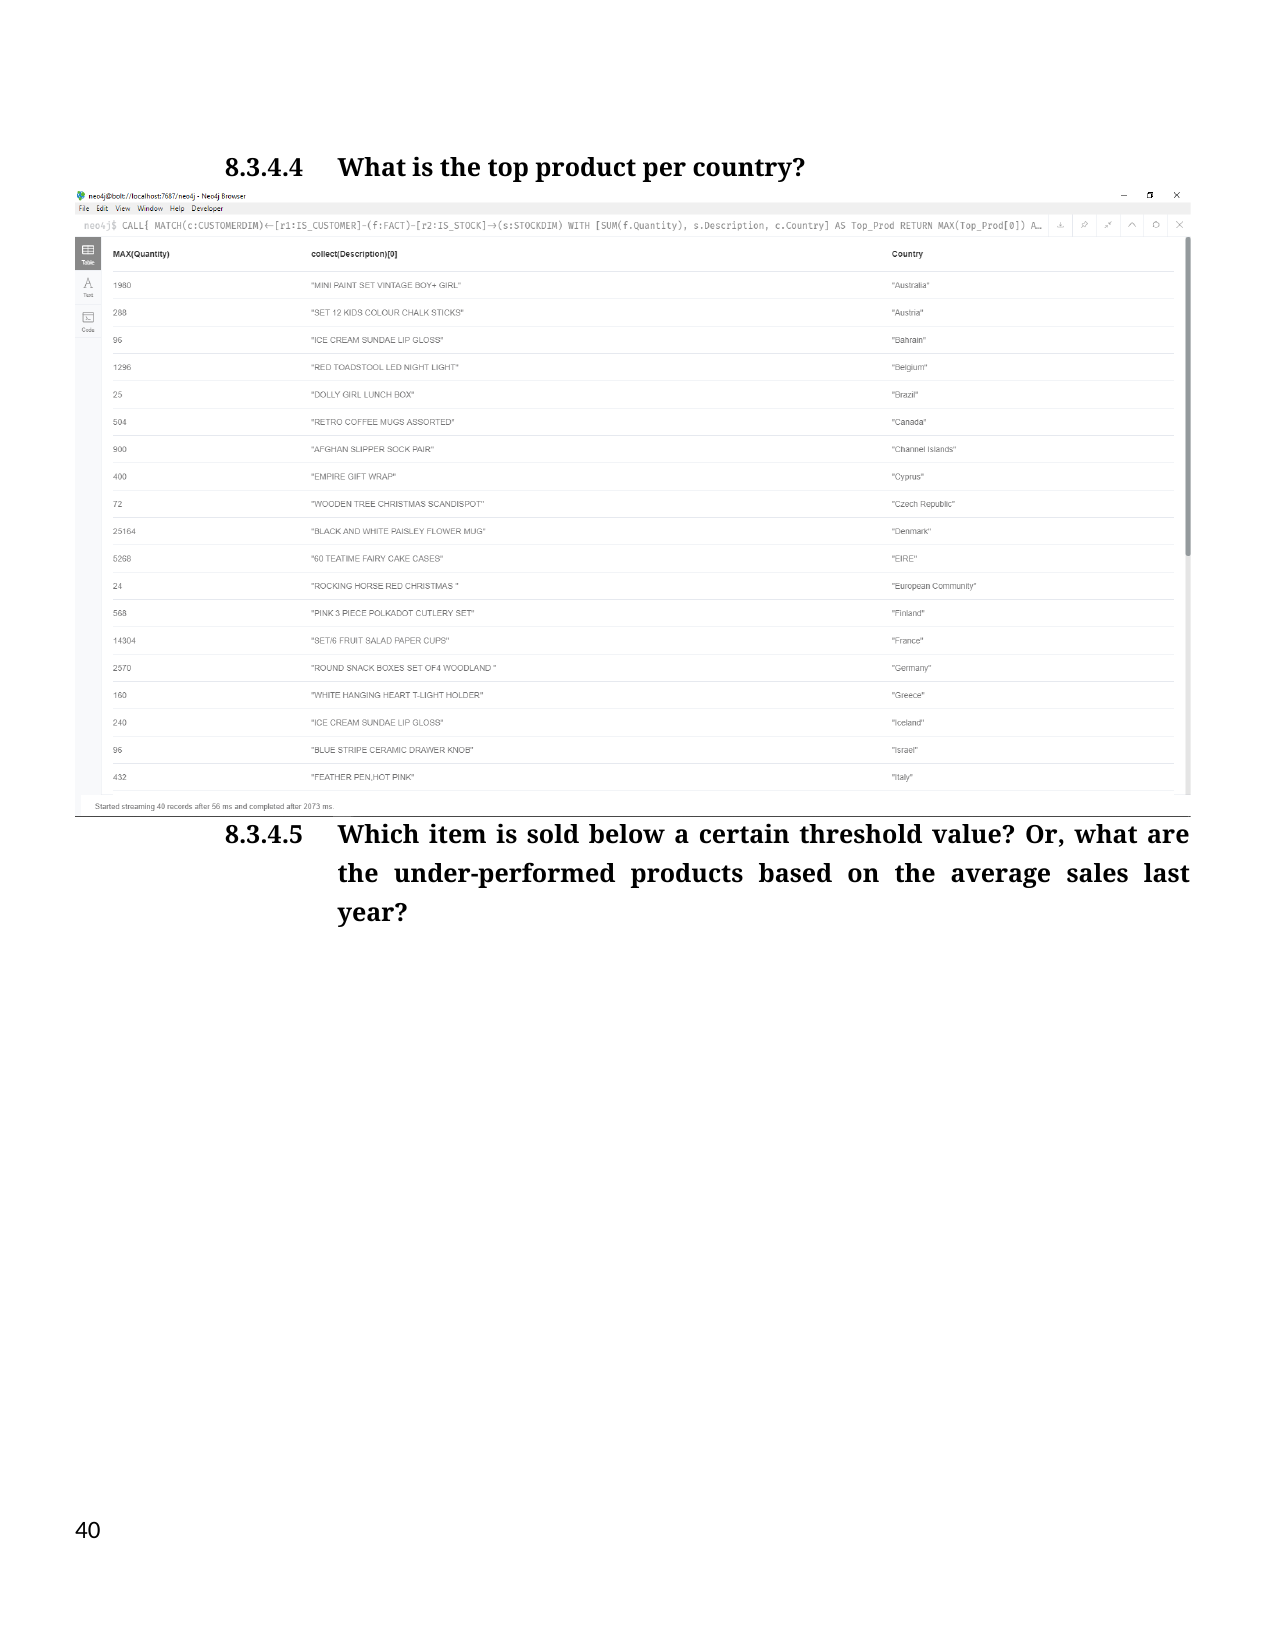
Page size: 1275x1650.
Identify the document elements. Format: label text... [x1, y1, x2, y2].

list What is the top product per country? [225, 150, 1191, 184]
list Which item is sold below a certain threshold value? Or, what are the under-performed products based on the average sales last year? [225, 817, 1191, 929]
picture [75, 189, 1191, 817]
